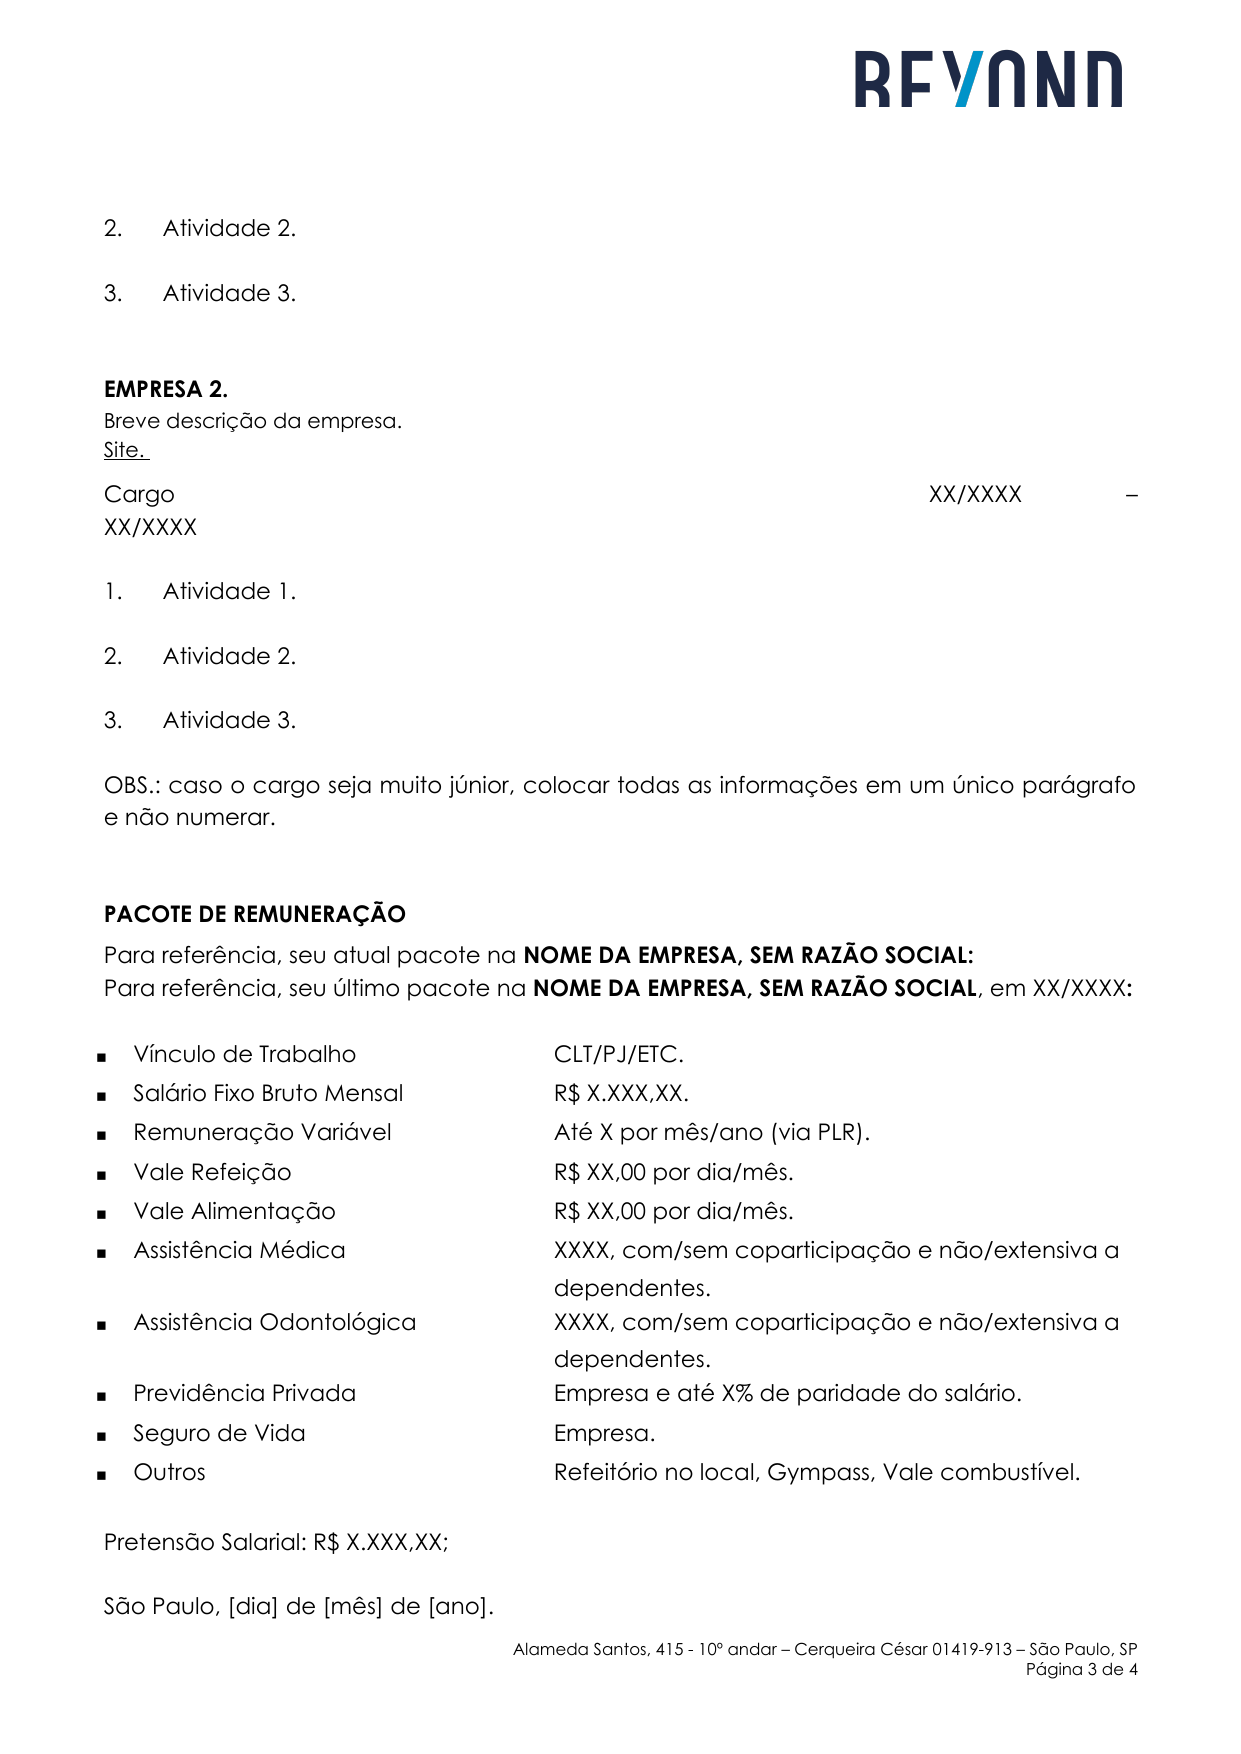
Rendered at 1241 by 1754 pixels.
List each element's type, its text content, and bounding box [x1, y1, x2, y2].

text Cargo XX/XXXX – XX/XXXX [103, 480, 1138, 540]
list Atividade 2. [103, 641, 1138, 669]
list Atividade 1. [103, 577, 1138, 605]
list Seguro de Vida Empresa. [96, 1416, 1138, 1450]
text Para referência, seu atual pacote na NOME DA EMPRESA, SEM RAZÃO SOCIAL: [103, 941, 1138, 969]
list Remuneração Variável Até X por mês/ano (via PLR). [96, 1116, 1138, 1150]
list Atividade 3. [103, 706, 1138, 734]
list Assistência Odontológica XXXX, com/sem coparticipação e não/extensiva a [96, 1305, 1138, 1339]
text Pretensão Salarial: R$ X.XXX,XX; [103, 1527, 1138, 1555]
list Atividade 2. [103, 213, 1138, 241]
list Previdência Privada Empresa e até X% de paridade do salário. [96, 1377, 1138, 1411]
text dependentes. [508, 1345, 1138, 1373]
text Breve descrição da empresa. [103, 407, 1138, 433]
text PACOTE DE REMUNERAÇÃO [103, 899, 1138, 928]
list Assistência Médica XXXX, com/sem coparticipação e não/extensiva a [96, 1234, 1138, 1268]
text EMPRESA 2. [103, 375, 1138, 403]
text OBS.: caso o cargo seja muito júnior, colocar todas as informações em um único parágrafo e não numerar. [103, 770, 1138, 831]
text Para referência, seu último pacote na NOME DA EMPRESA, SEM RAZÃO SOCIAL, em XX/XXXX: [103, 973, 1138, 1001]
list Atividade 3. [103, 278, 1138, 306]
text Site. [103, 436, 1138, 462]
list Vínculo de Trabalho CLT/PJ/ETC. [96, 1037, 1138, 1072]
text São Paulo, [dia] de [mês] de [ano]. [103, 1592, 1138, 1620]
list Vale Refeição R$ XX,00 por dia/mês. [96, 1155, 1138, 1189]
picture [849, 42, 1127, 107]
list Outros Refeitório no local, Gympass, Vale combustível. [96, 1456, 1138, 1490]
text dependentes. [508, 1273, 1138, 1301]
list Vale Alimentação R$ XX,00 por dia/mês. [96, 1194, 1138, 1229]
list Salário Fixo Bruto Mensal R$ X.XXX,XX. [96, 1077, 1138, 1111]
